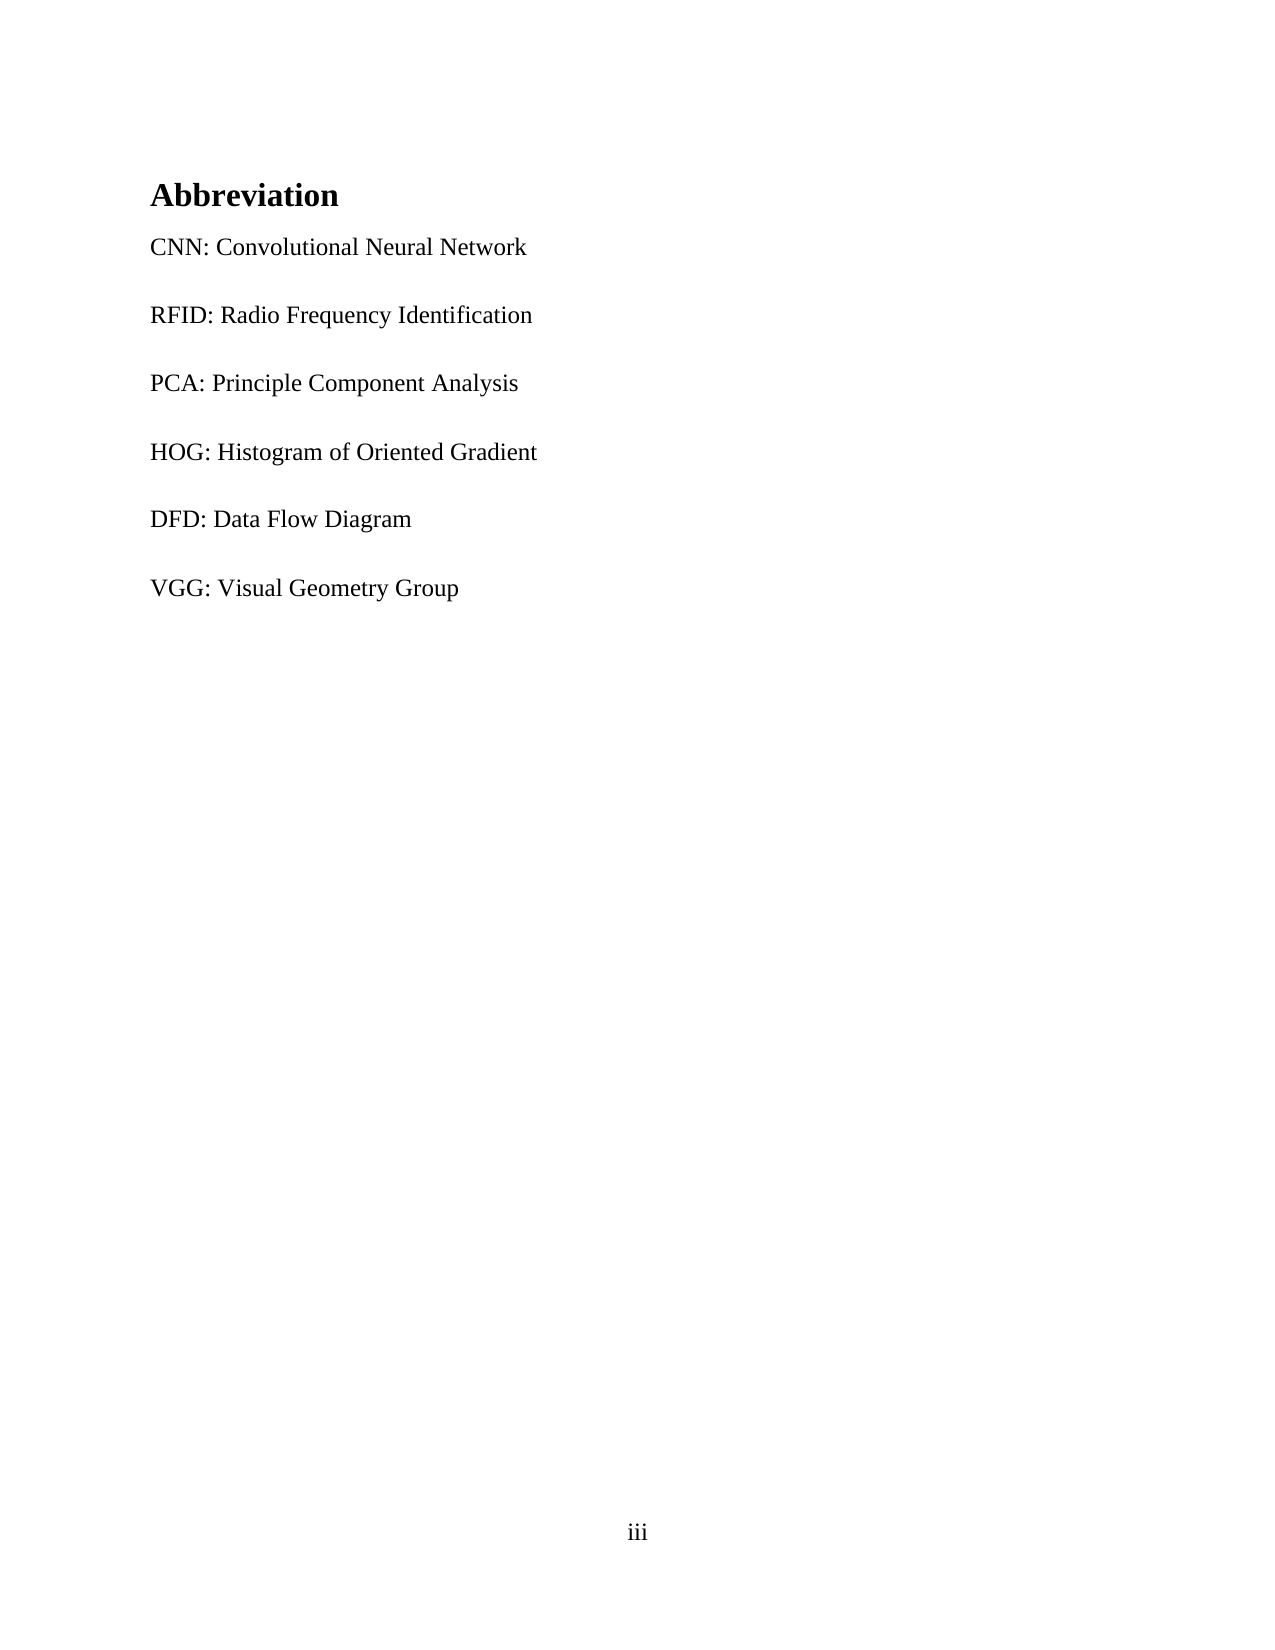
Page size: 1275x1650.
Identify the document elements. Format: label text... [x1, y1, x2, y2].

subtitle Abbreviation [150, 175, 1125, 213]
text PCA: Principle Component Analysis [150, 368, 1125, 397]
text HOG: Histogram of Oriented Gradient [150, 437, 1125, 465]
text RFID: Radio Frequency Identification [150, 301, 1125, 329]
text DFD: Data Flow Diagram [150, 504, 1125, 533]
text CNN: Convolutional Neural Network [150, 232, 1125, 261]
text VGG: Visual Geometry Group [150, 573, 1125, 601]
